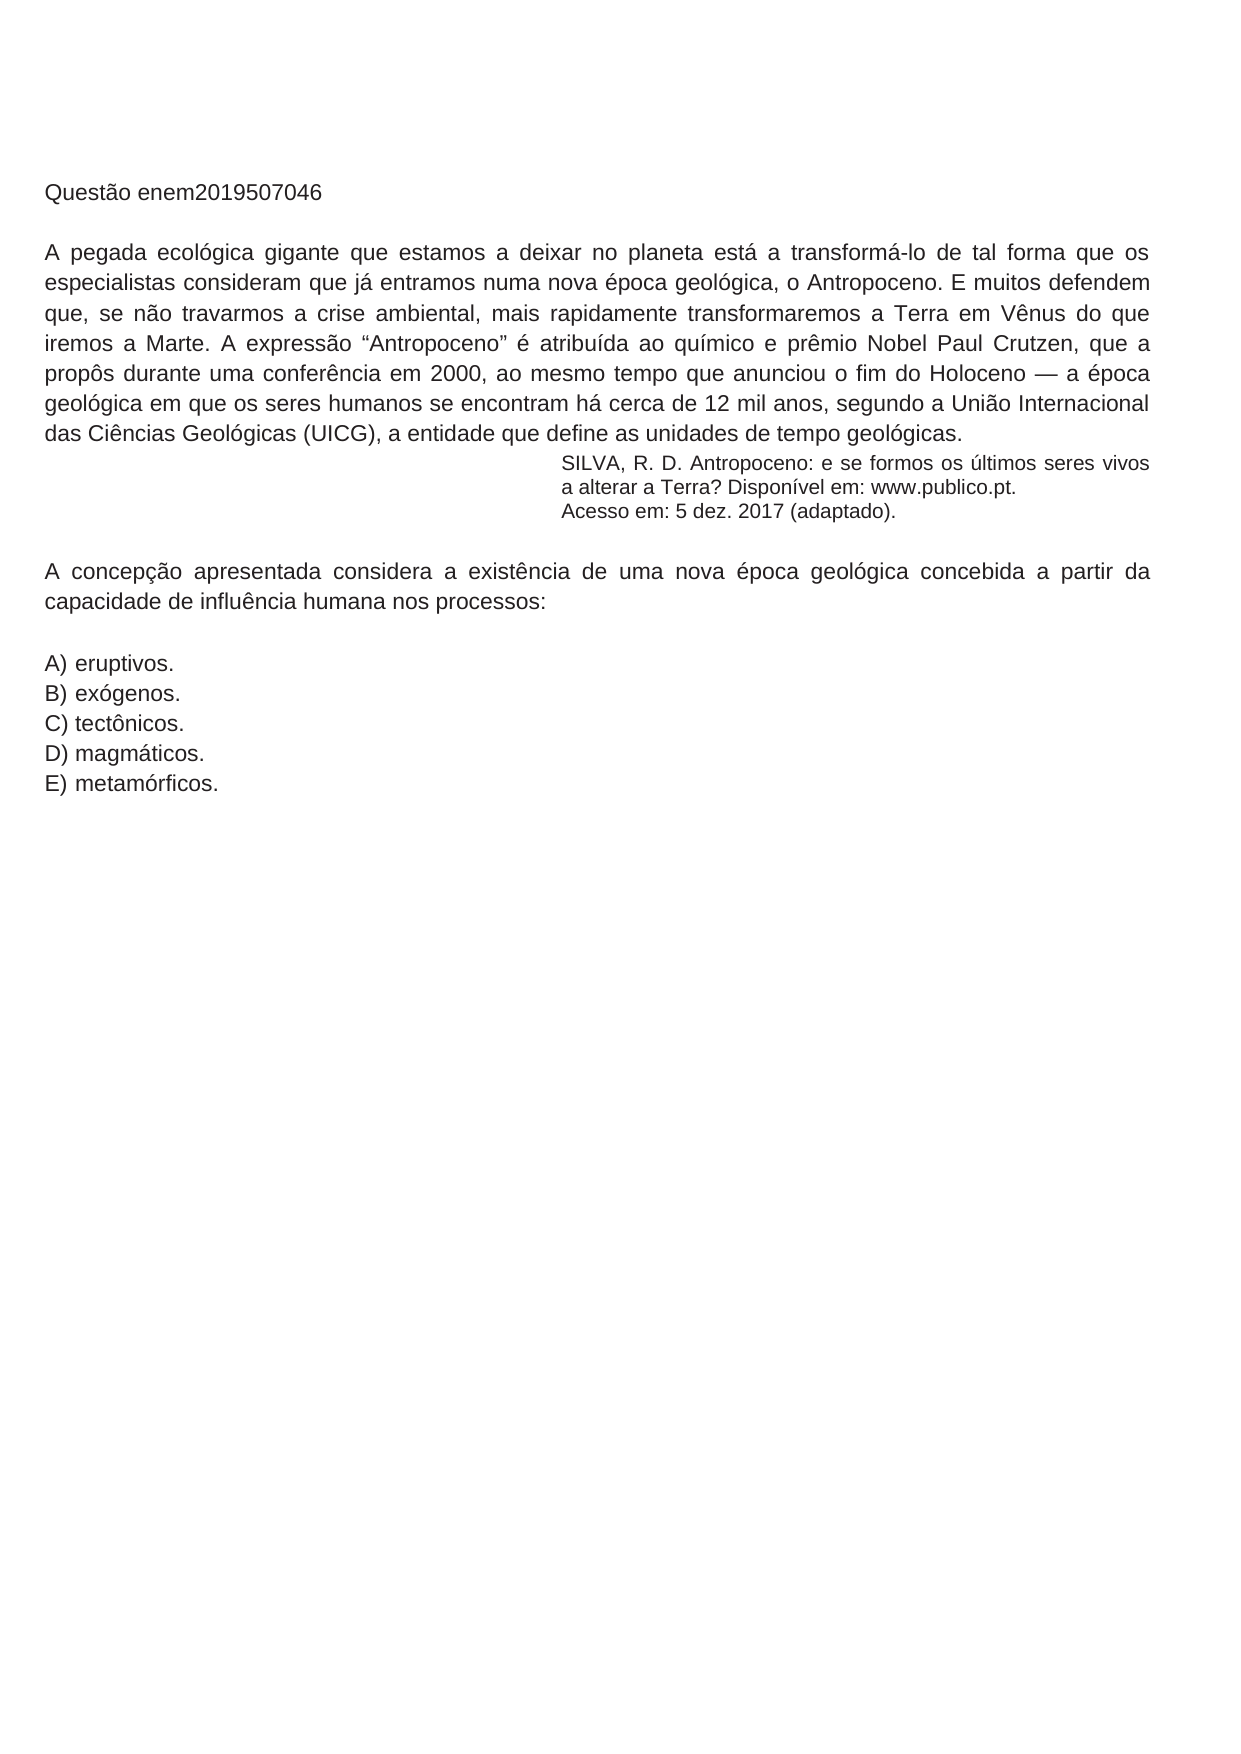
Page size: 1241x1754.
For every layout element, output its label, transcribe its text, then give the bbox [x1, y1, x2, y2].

list exógenos. [44, 680, 1151, 706]
text Questão enem2019507046 [44, 179, 1151, 205]
text A concepção apresentada considera a existência de uma nova época geológica concebida a partir da capacidade de influência humana nos processos: [44, 558, 1151, 614]
list tectônicos. [44, 710, 1151, 736]
text A pegada ecológica gigante que estamos a deixar no planeta está a transformá-lo de tal forma que os especialistas consideram que já entramos numa nova época geológica, o Antropoceno. E muitos defendem que, se não travarmos a crise ambiental, mais rapidamente transformaremos a Terra em Vênus do que iremos a Marte. A expressão “Antropoceno” é atribuída ao químico e prêmio Nobel Paul Crutzen, que a propôs durante uma conferência em 2000, ao mesmo tempo que anunciou o fim do Holoceno — a época geológica em que os seres humanos se encontram há cerca de 12 mil anos, segundo a União Internacional das Ciências Geológicas (UICG), a entidade que define as unidades de tempo geológicas. [44, 239, 1151, 447]
text SILVA, R. D. Antropoceno: e se formos os últimos seres vivos a alterar a Terra? Disponível em: www.publico.pt. [561, 451, 1151, 498]
list metamórficos. [44, 770, 1151, 797]
list magmáticos. [44, 740, 1151, 766]
text Acesso em: 5 dez. 2017 (adaptado). [561, 499, 1151, 523]
list eruptivos. [44, 649, 1151, 676]
